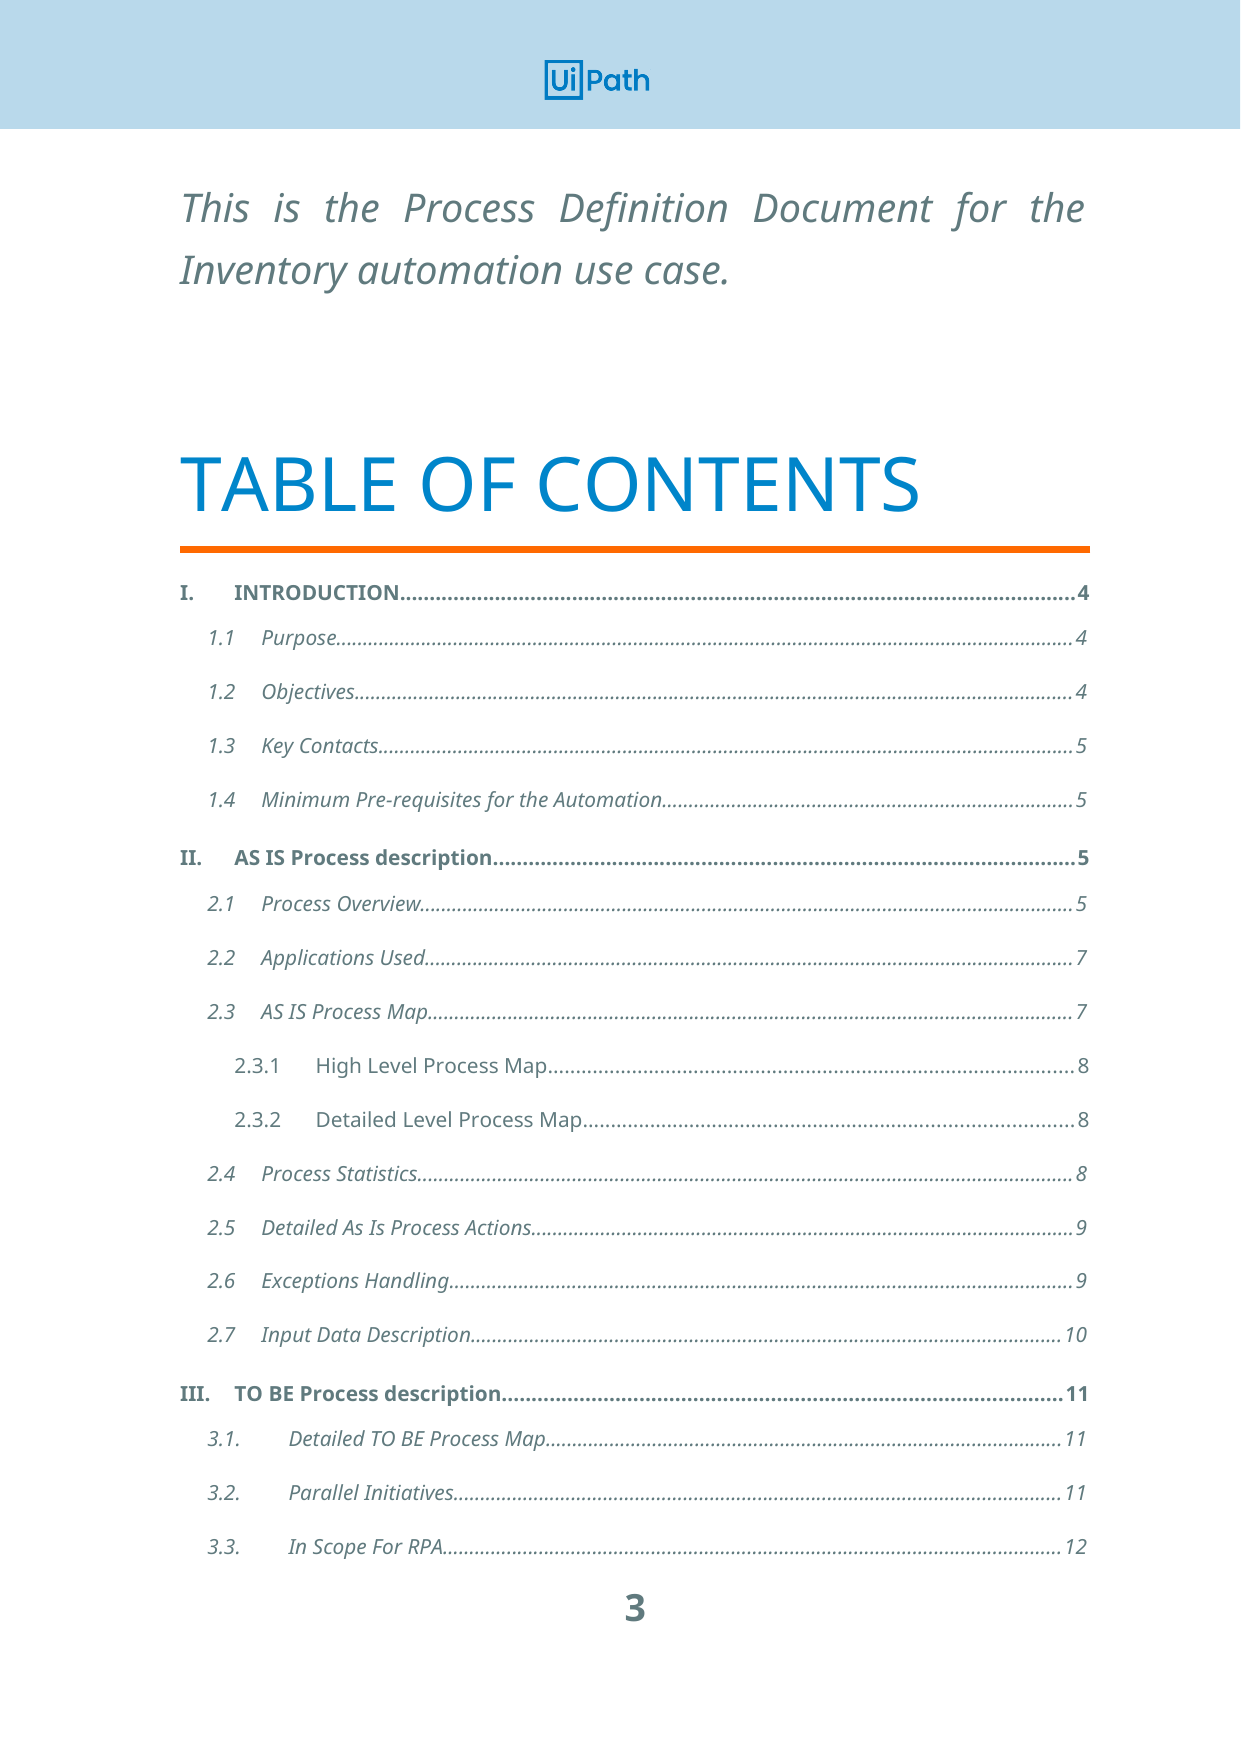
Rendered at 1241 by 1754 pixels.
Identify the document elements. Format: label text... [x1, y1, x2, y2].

subtitle This is the Process Definition Document for the Inventory automation use case. [180, 180, 1090, 296]
picture [544, 60, 651, 100]
